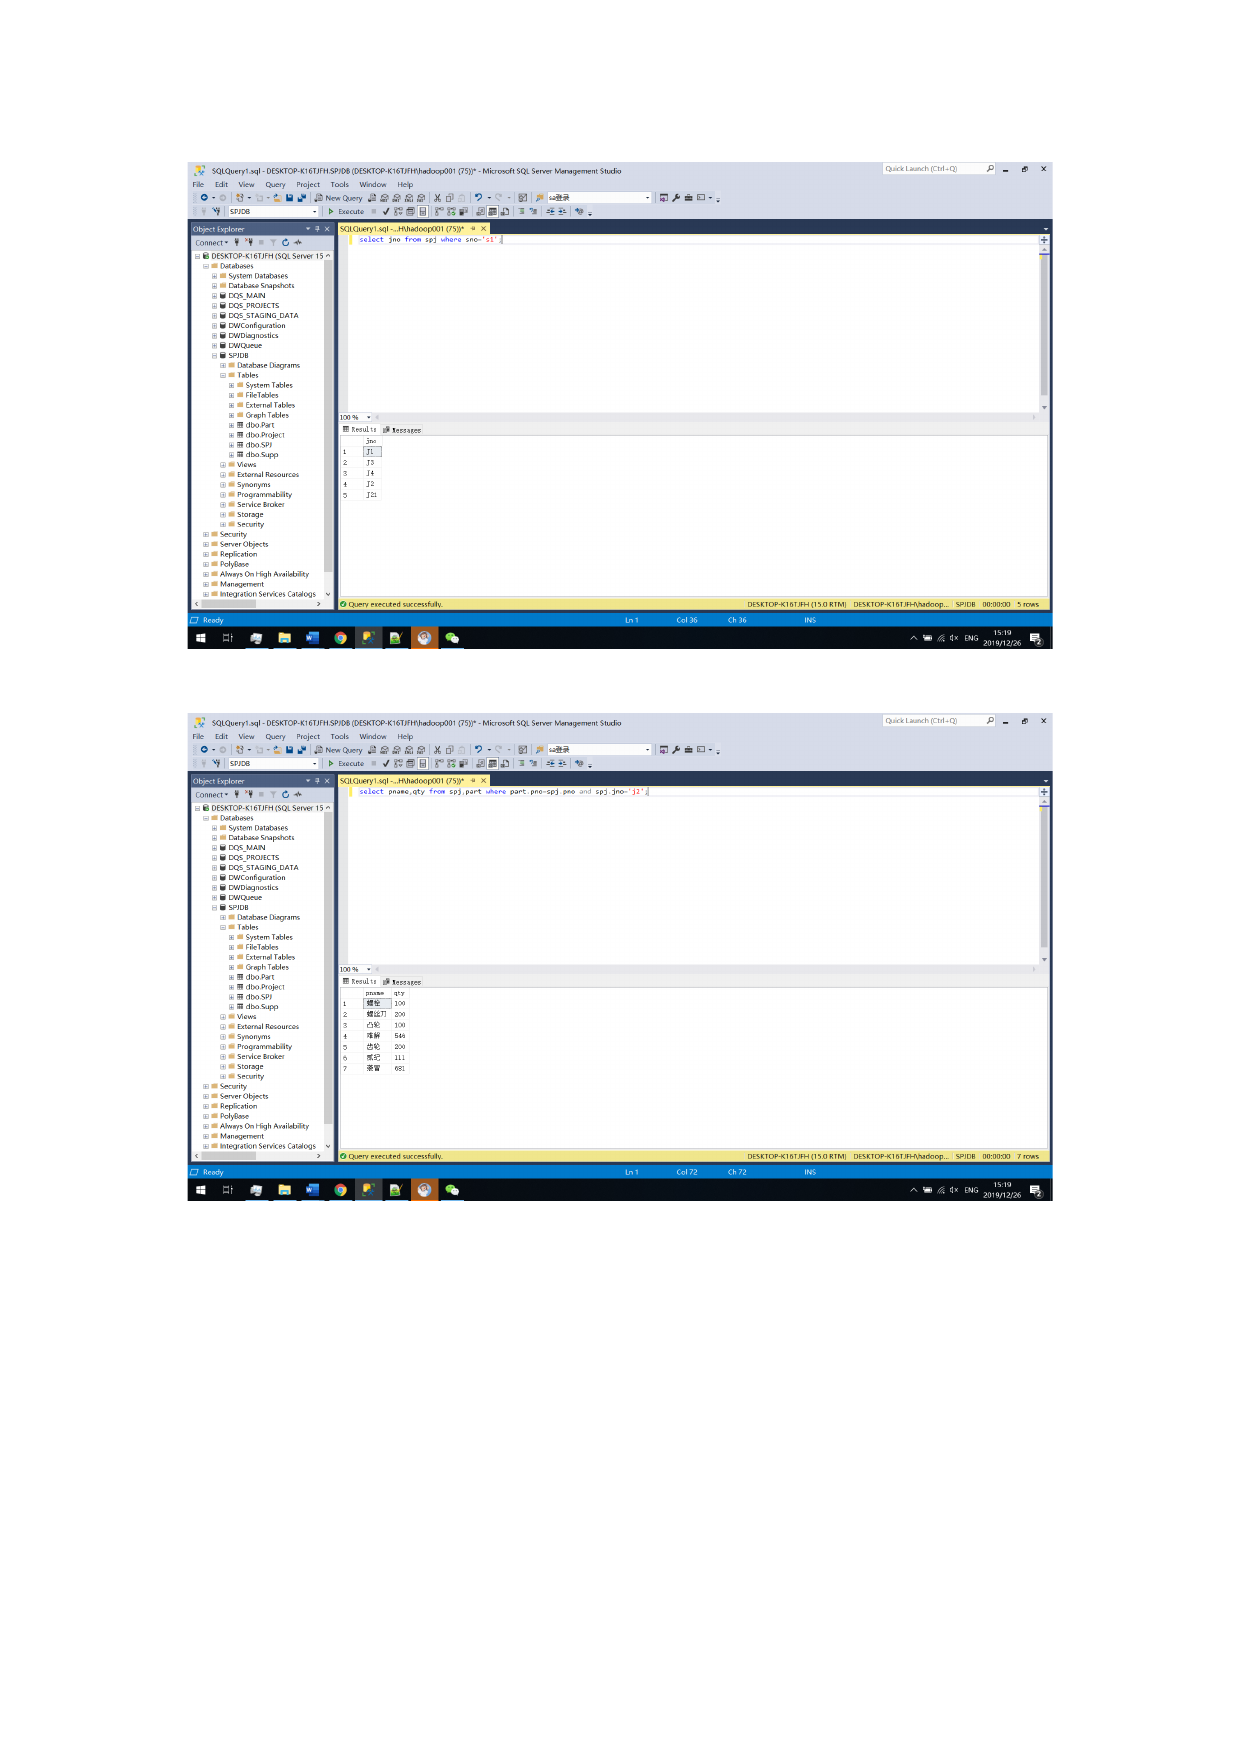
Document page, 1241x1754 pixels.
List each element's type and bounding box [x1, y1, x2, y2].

picture [187, 162, 1053, 649]
picture [187, 713, 1053, 1201]
